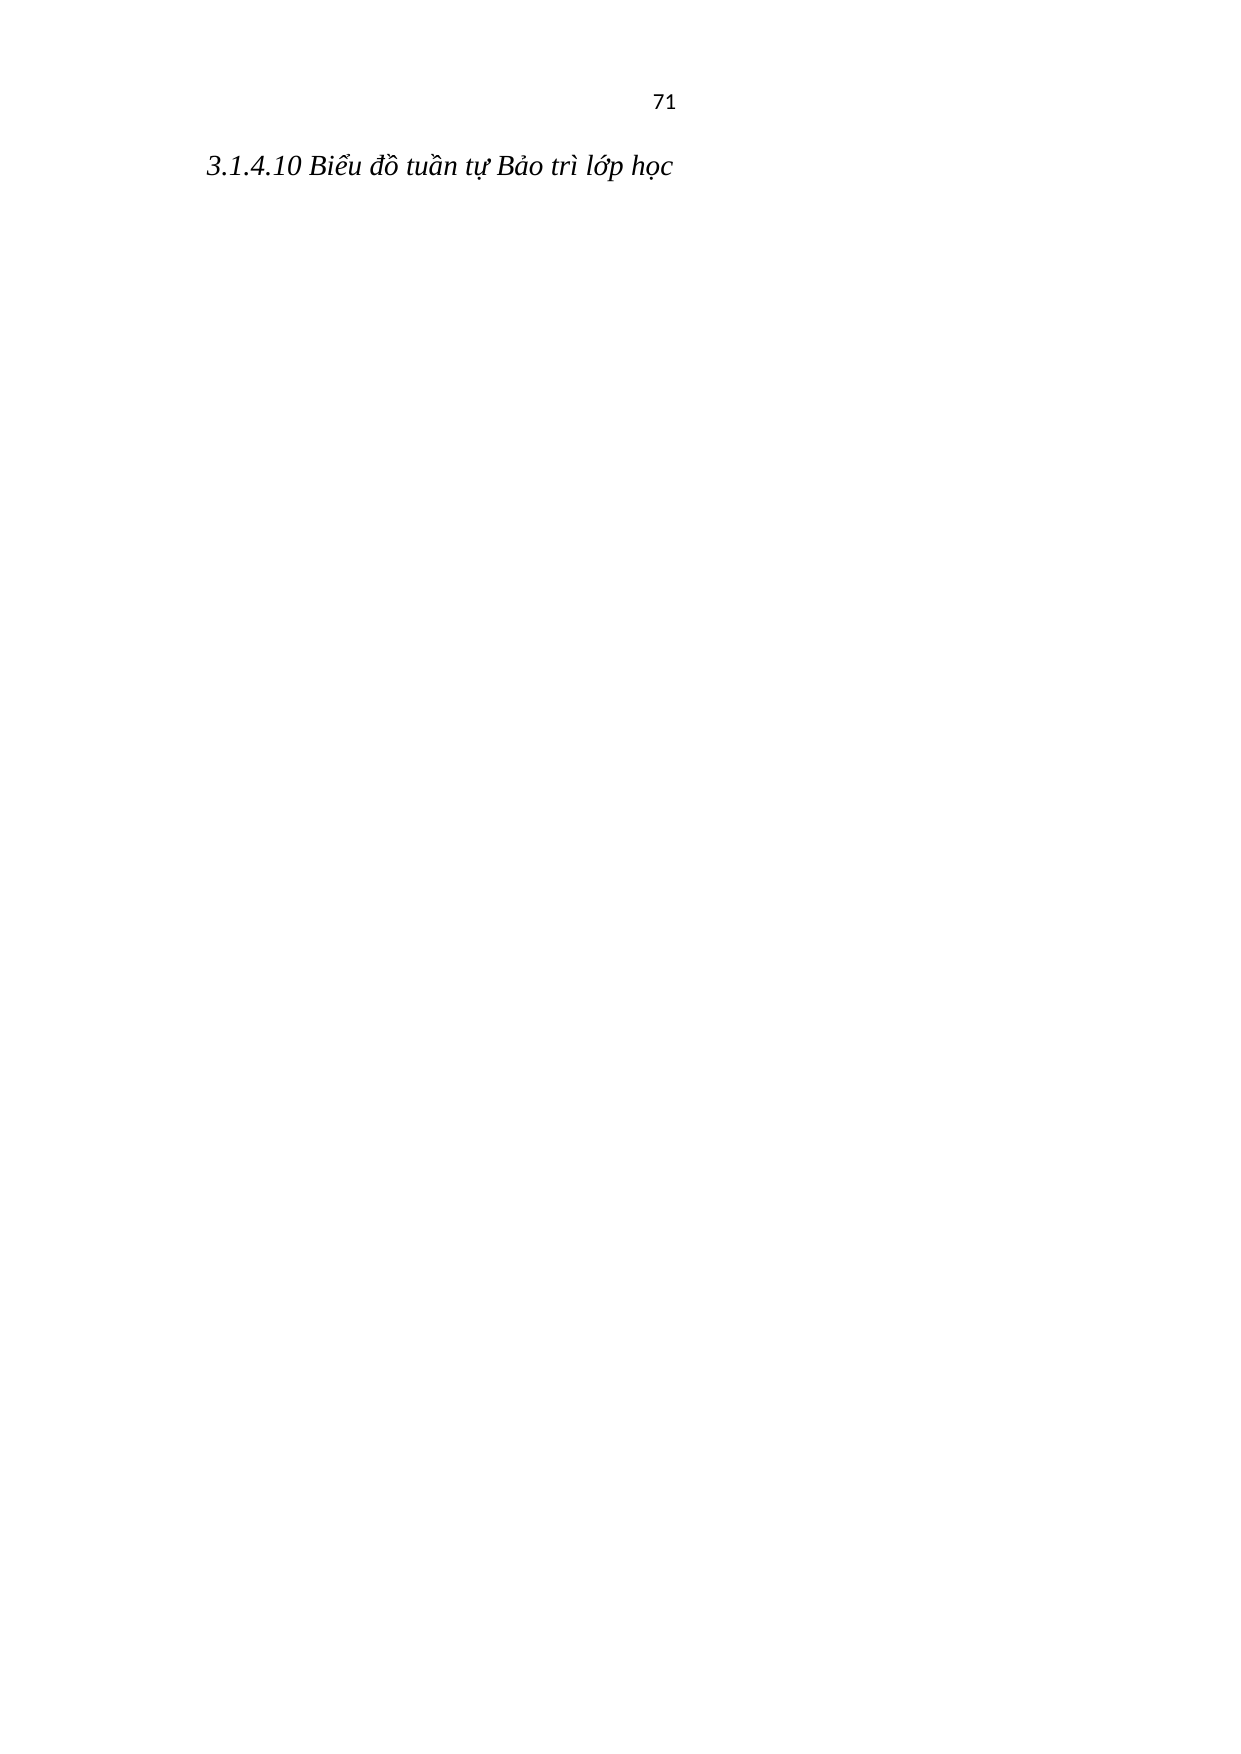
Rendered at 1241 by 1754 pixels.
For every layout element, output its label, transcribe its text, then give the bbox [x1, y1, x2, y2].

text 3.1.4.10 Biểu đồ tuần tự Bảo trì lớp học [207, 148, 1122, 181]
